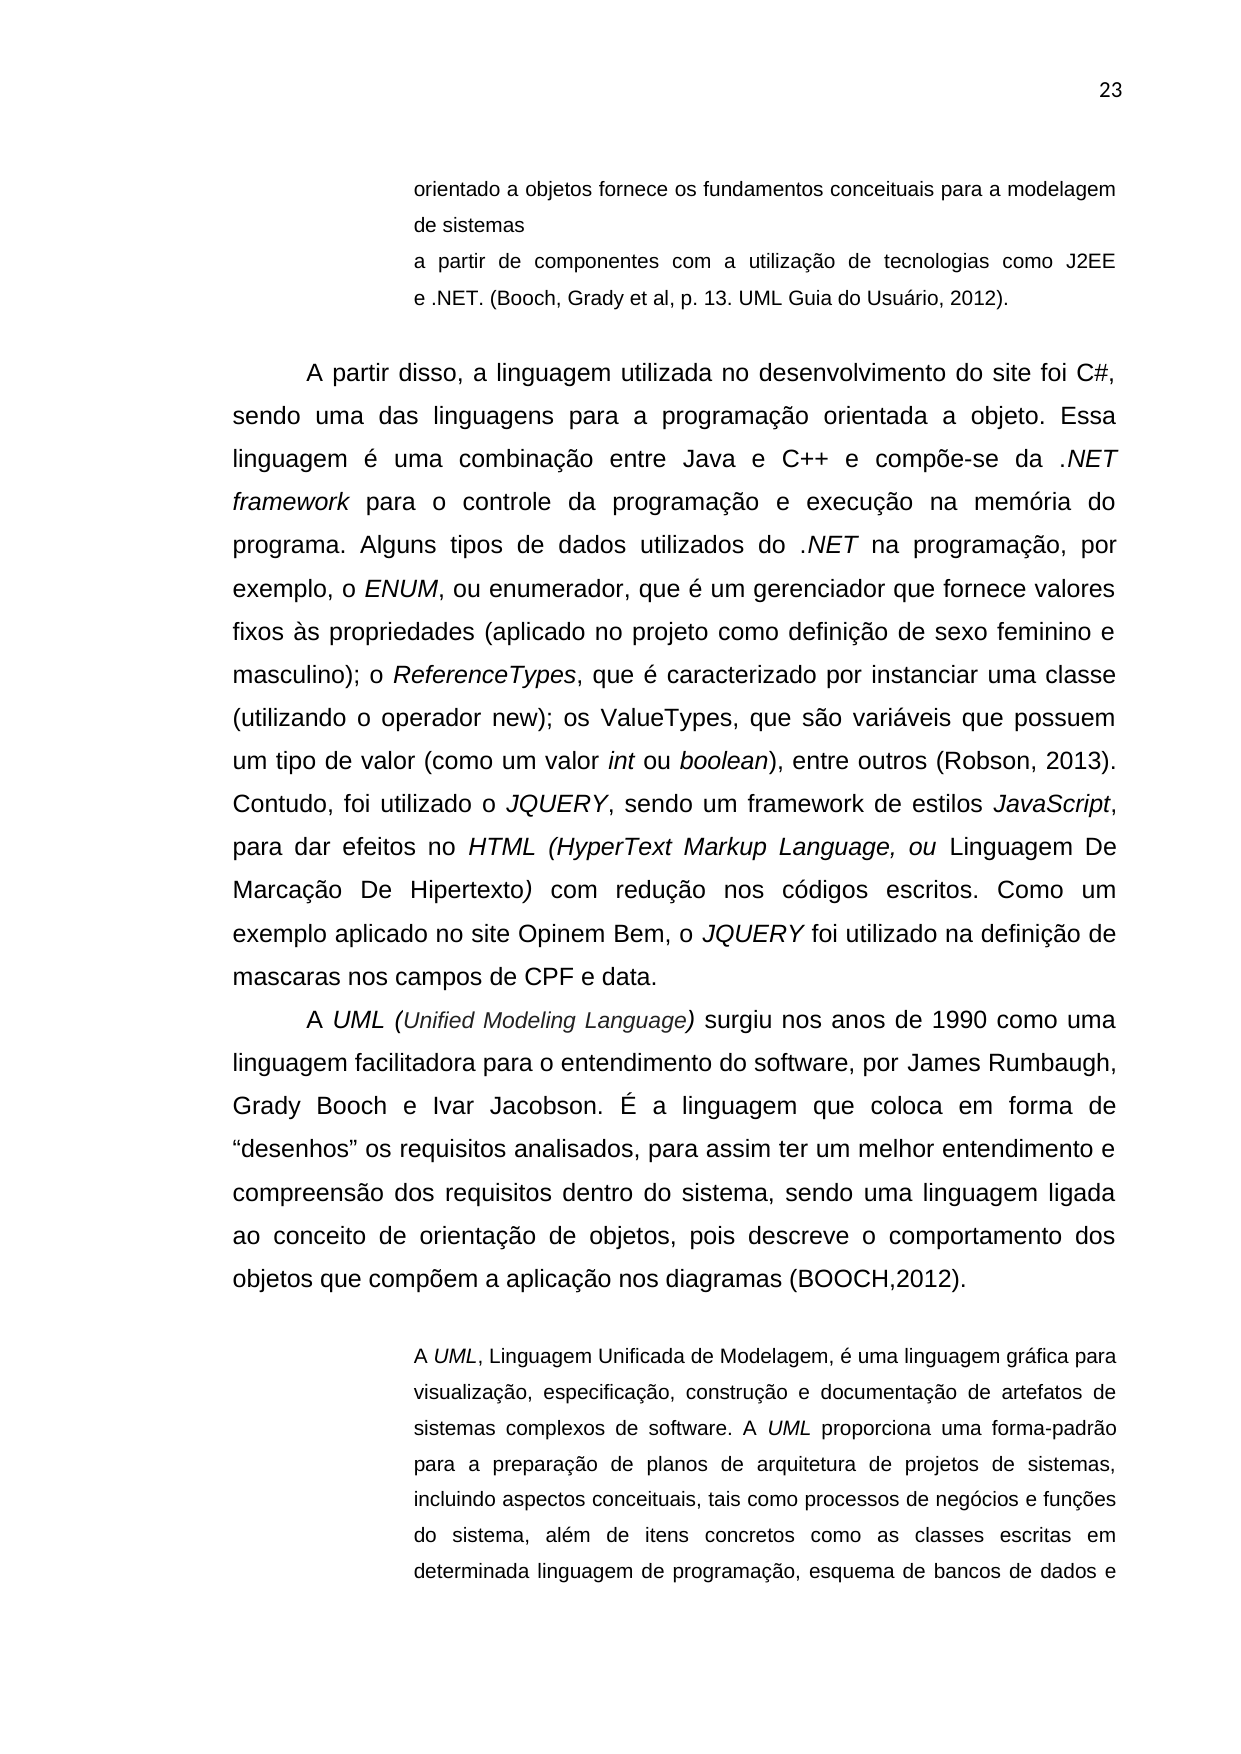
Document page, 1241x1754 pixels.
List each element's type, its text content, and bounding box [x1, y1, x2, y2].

text A partir disso, a linguagem utilizada no desenvolvimento do site foi C#, sendo uma das linguagens para a programação orientada a objeto. Essa linguagem é uma combinação entre Java e C++ e compõe-se da .NET framework para o controle da programação e execução na memória do programa. Alguns tipos de dados utilizados do .NET na programação, por exemplo, o ENUM, ou enumerador, que é um gerenciador que fornece valores fixos às propriedades (aplicado no projeto como definição de sexo feminino e masculino); o ReferenceTypes, que é caracterizado por instanciar uma classe (utilizando o operador new); os ValueTypes, que são variáveis que possuem um tipo de valor (como um valor int ou boolean), entre outros (Robson, 2013). Contudo, foi utilizado o JQUERY, sendo um framework de estilos JavaScript, para dar efeitos no HTML (HyperText Markup Language, ou Linguagem De Marcação De Hipertexto) com redução nos códigos escritos. Como um exemplo aplicado no site Opinem Bem, o JQUERY foi utilizado na definição de mascaras nos campos de CPF e data. [232, 358, 1117, 990]
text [413, 177, 1117, 237]
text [413, 1343, 1117, 1583]
text a partir de componentes com a utilização de tecnologias como J2EE e .NET. (Booch, Grady et al, p. 13. UML Guia do Usuário, 2012). [413, 249, 1117, 309]
text A UML (Unified Modeling Language) surgiu nos anos de 1990 como uma linguagem facilitadora para o entendimento do software, por James Rumbaugh, Grady Booch e Ivar Jacobson. É a linguagem que coloca em forma de “desenhos” os requisitos analisados, para assim ter um melhor entendimento e compreensão dos requisitos dentro do sistema, sendo uma linguagem ligada ao conceito de orientação de objetos, pois descreve o comportamento dos objetos que compõem a aplicação nos diagramas (BOOCH,2012). [232, 1005, 1117, 1293]
